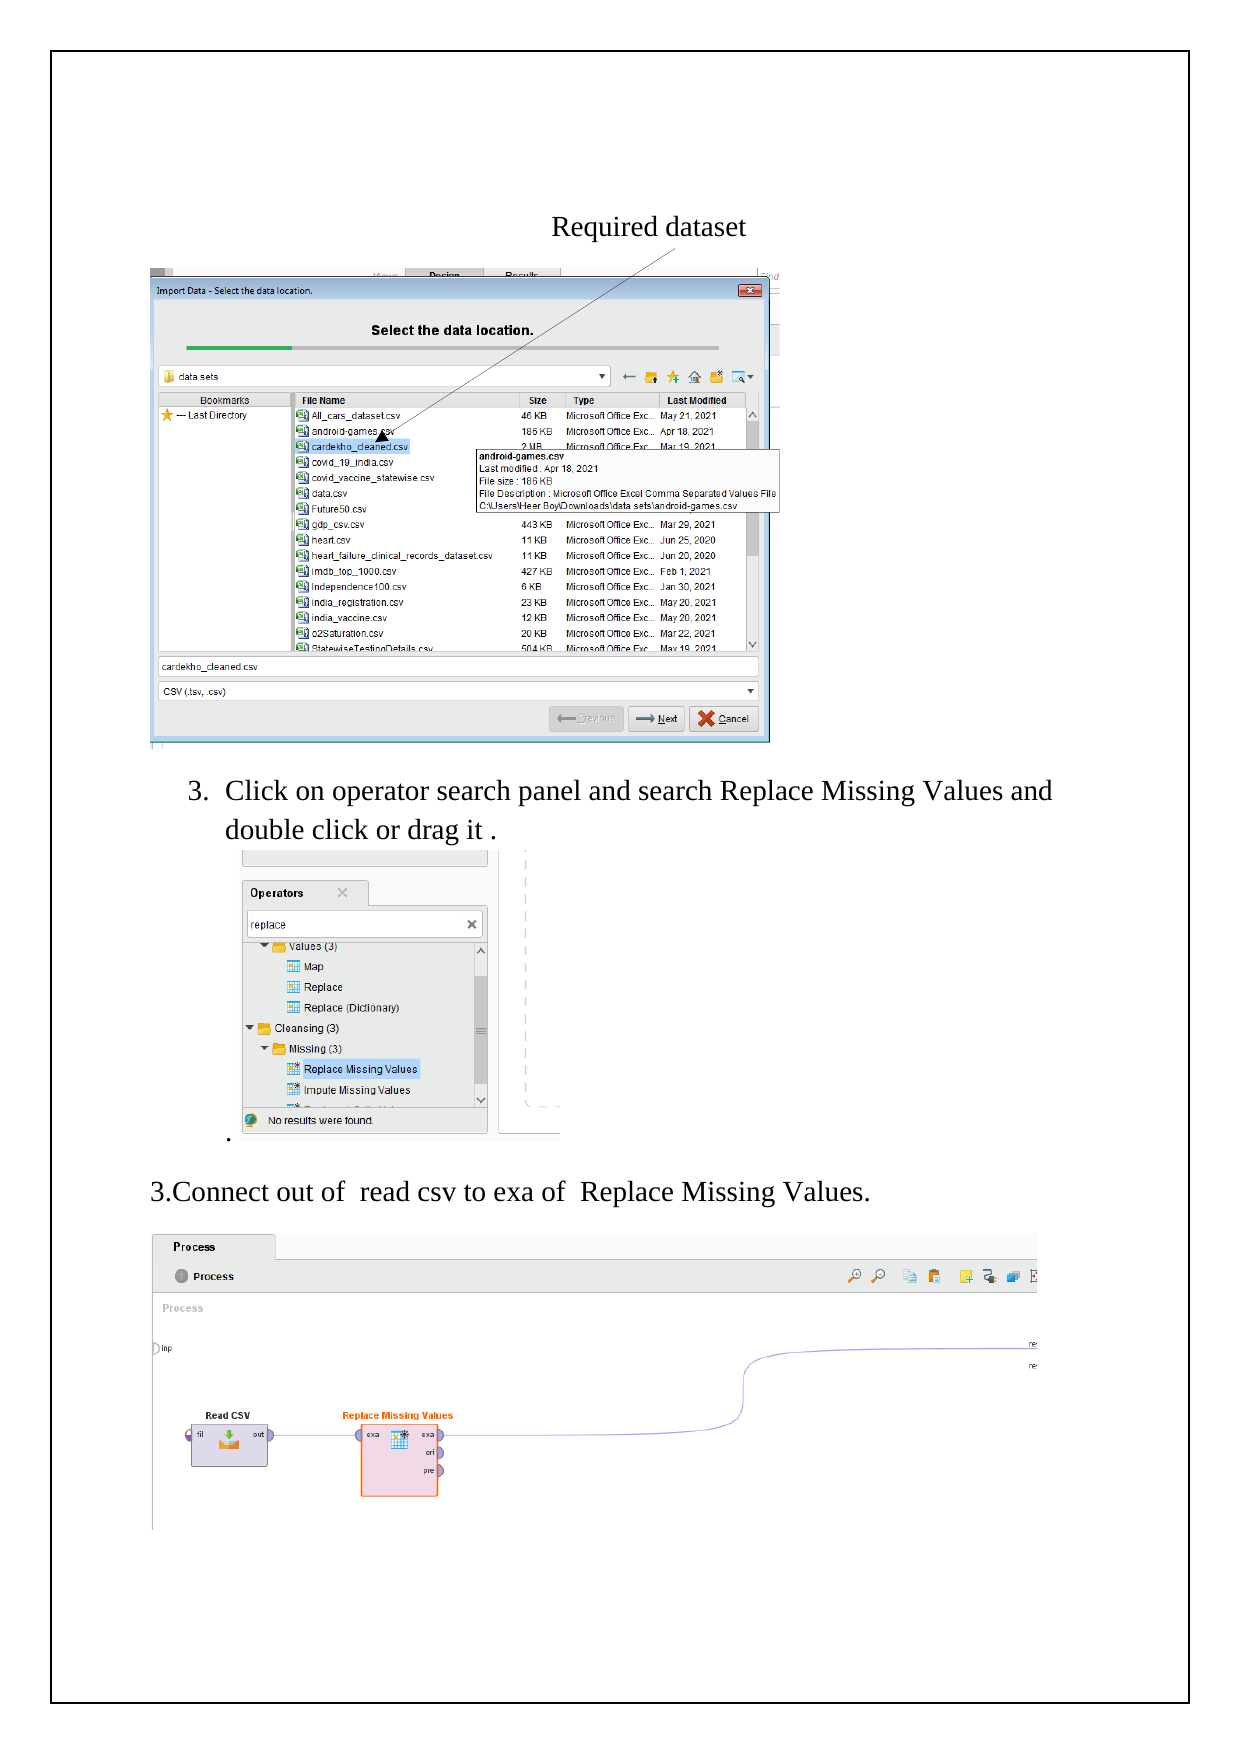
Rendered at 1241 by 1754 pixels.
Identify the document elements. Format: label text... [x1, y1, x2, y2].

picture [150, 1233, 1038, 1530]
list double click or drag it . [225, 812, 1090, 846]
text Required dataset [150, 209, 1090, 243]
list Click on operator search panel and search Replace Missing Values and [187, 773, 1090, 807]
picture [150, 268, 780, 749]
text 3.Connect out of read csv to exa of Replace Missing Values. [150, 1174, 1090, 1207]
picture [239, 850, 560, 1142]
